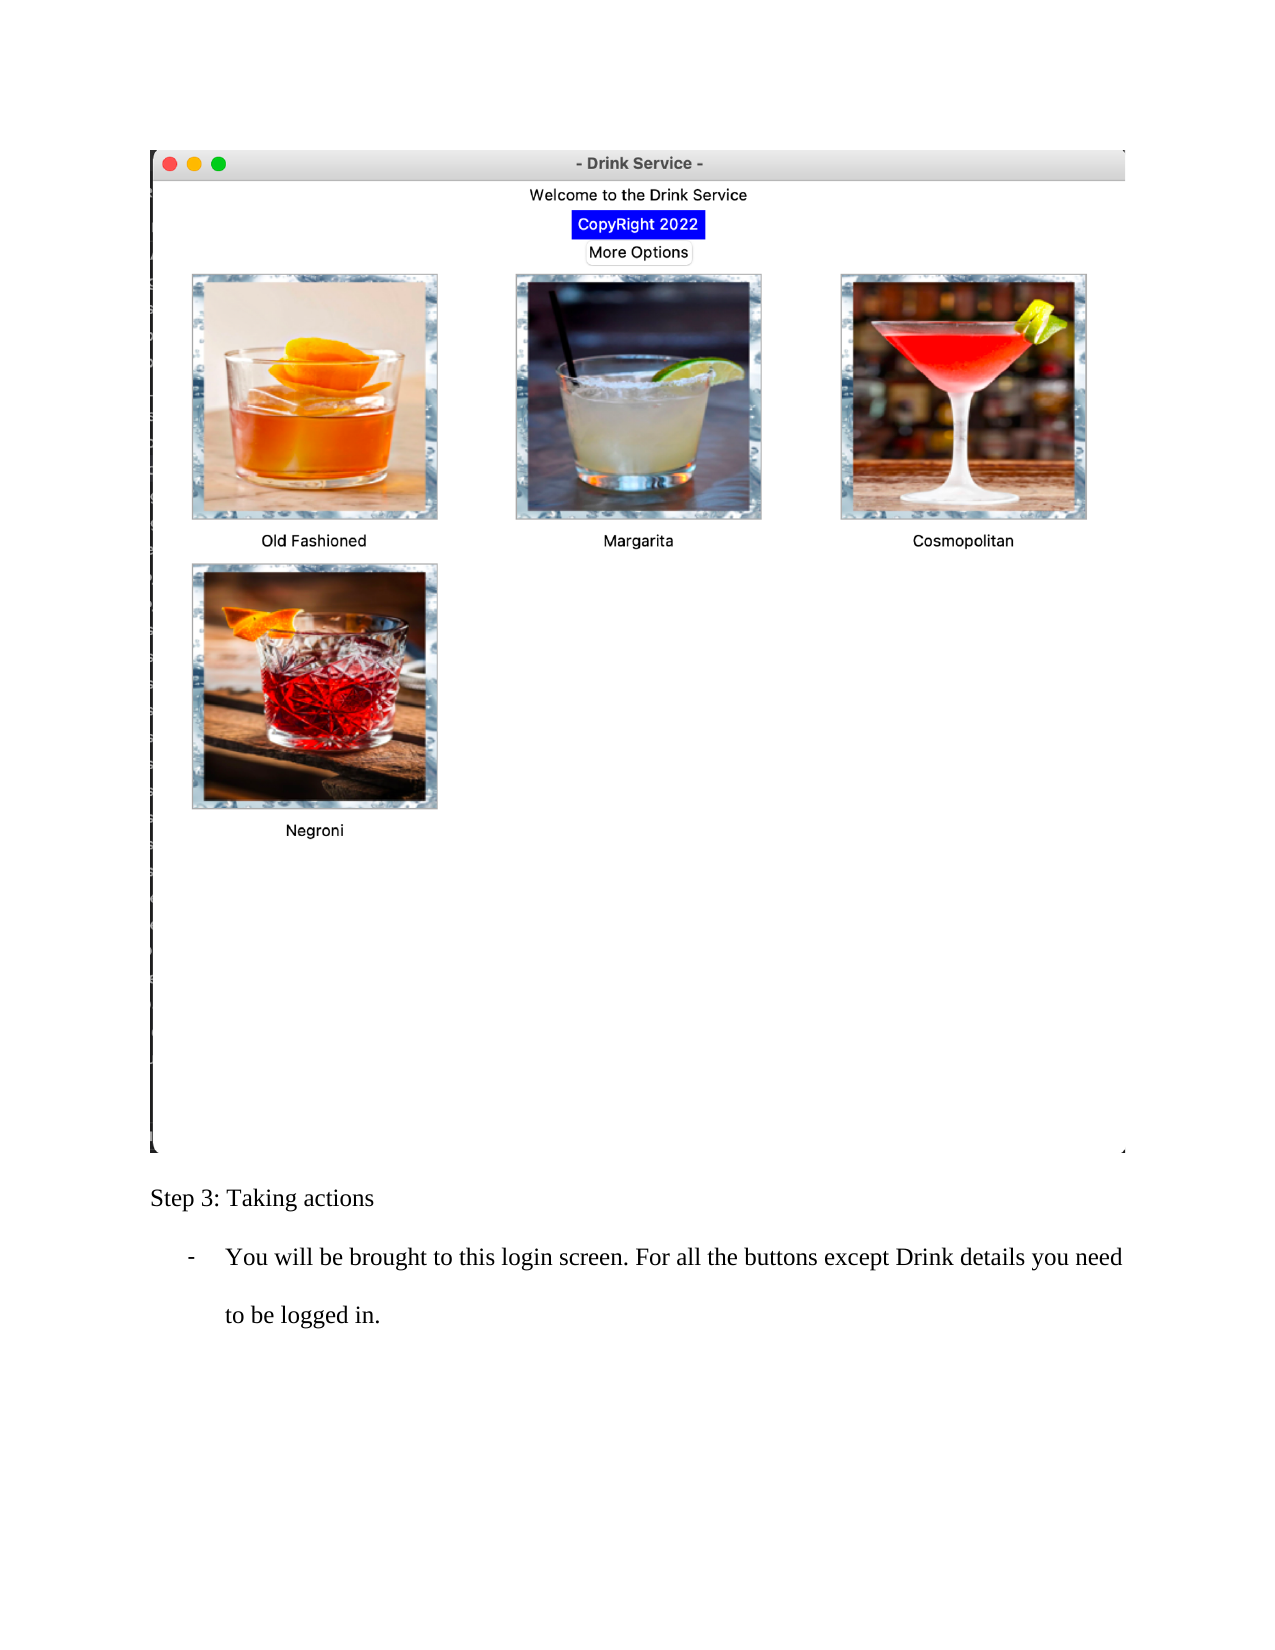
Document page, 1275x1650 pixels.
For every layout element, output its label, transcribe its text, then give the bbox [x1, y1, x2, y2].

list You will be brought to this login screen. For all the buttons except Drink details you need to be logged in. [187, 1241, 1125, 1329]
picture [150, 150, 1125, 1153]
text Step 3: Taking actions [150, 1183, 1125, 1212]
